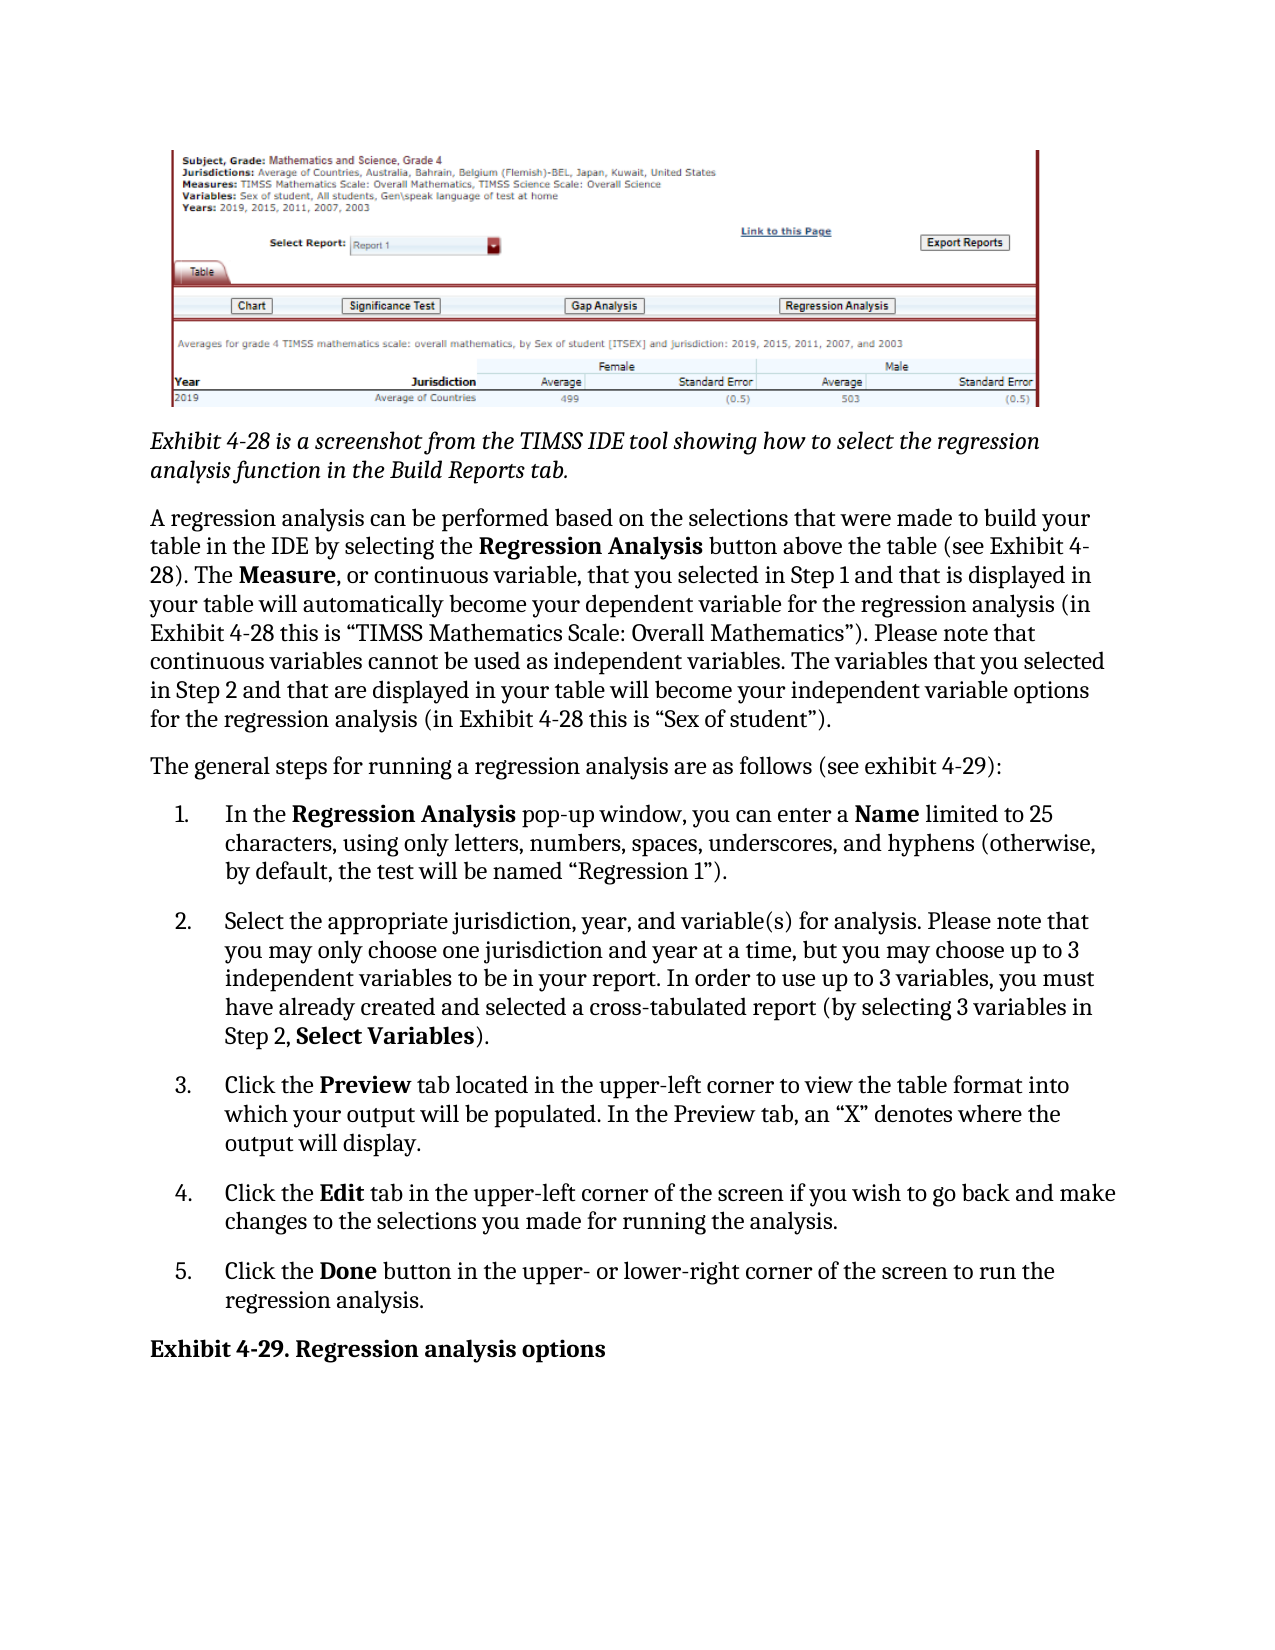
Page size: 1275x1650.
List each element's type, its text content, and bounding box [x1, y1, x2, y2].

text The general steps for running a regression analysis are as follows (see exhibit 4-29): [150, 752, 1125, 781]
list In the Regression Analysis pop-up window, you can enter a Name limited to 25 characters, using only letters, numbers, spaces, underscores, and hyphens (otherwise, by default, the test will be named “Regression 1”). [175, 800, 1125, 886]
text A regression analysis can be performed based on the selections that were made to build your table in the IDE by selecting the Regression Analysis button above the table (see Exhibit 4-28). The Measure, or continuous variable, that you selected in Step 1 and that is displayed in your table will automatically become your dependent variable for the regression analysis (in Exhibit 4-28 this is “TIMSS Mathematics Scale: Overall Mathematics”). Please note that continuous variables cannot be used as independent variables. The variables that you selected in Step 2 and that are displayed in your table will become your independent variable options for the regression analysis (in Exhibit 4-28 this is “Sex of student”). [150, 503, 1125, 733]
list Click the Done button in the upper- or lower-right corner of the screen to run the regression analysis. [175, 1257, 1125, 1314]
text Exhibit 4-28 is a screenshot from the TIMSS IDE tool showing how to select the regression analysis function in the Build Reports tab. [150, 427, 1125, 485]
list Click the Edit tab in the upper-left corner of the screen if you wish to go back and make changes to the selections you made for running the analysis. [175, 1178, 1125, 1236]
picture [168, 150, 1044, 407]
text Exhibit 4-29. Regression analysis options [150, 1335, 1125, 1364]
list Click the Preview tab located in the upper-left corner to view the table format into which your output will be populated. In the Preview tab, an “X” denotes where the output will display. [175, 1071, 1125, 1158]
list Select the appropriate jurisdiction, year, and variable(s) for analysis. Please note that you may only choose one jurisdiction and year at a time, but you may choose up to 3 independent variables to be in your report. In order to use up to 3 variables, you must have already created and selected a cross-tabulated report (by selecting 3 variables in Step 2, Select Variables). [175, 907, 1125, 1051]
